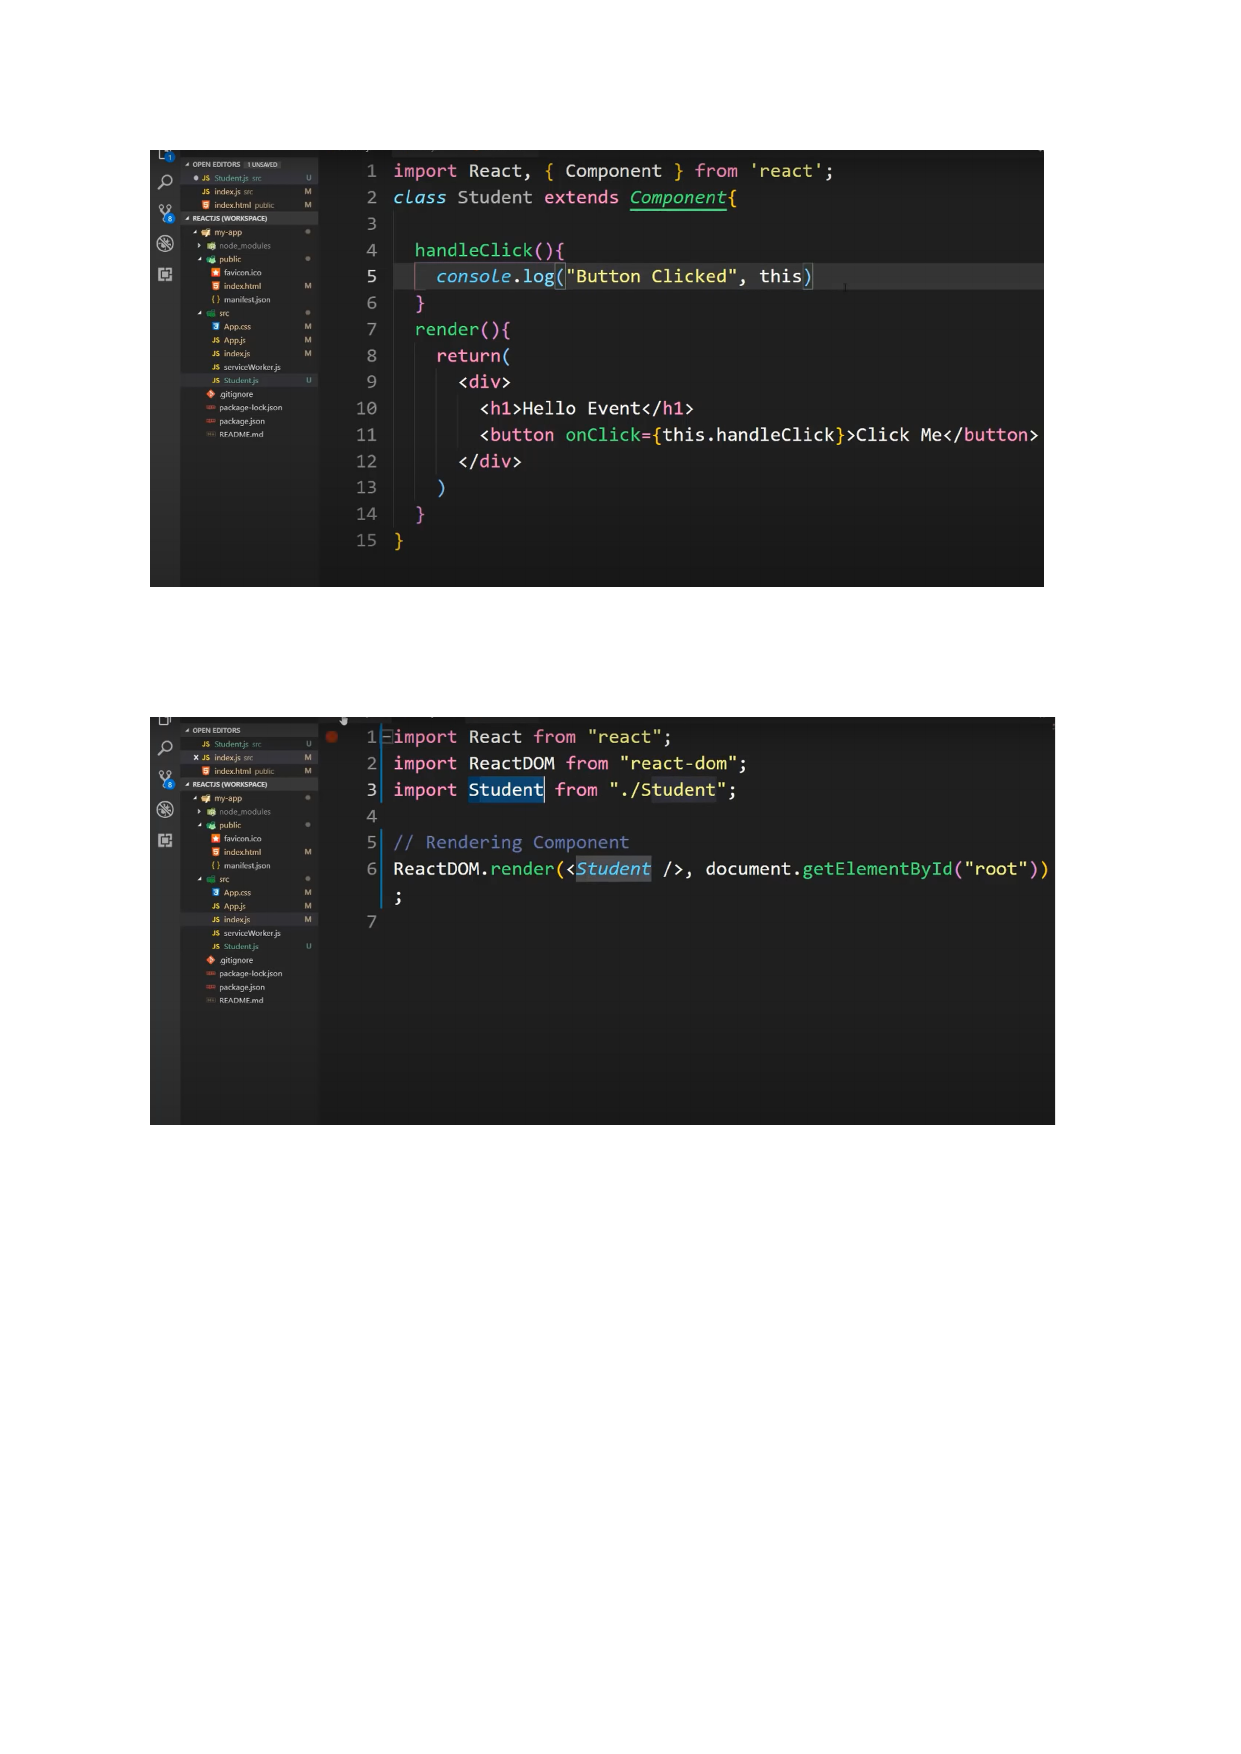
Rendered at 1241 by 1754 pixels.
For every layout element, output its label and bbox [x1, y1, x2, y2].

picture [150, 150, 1044, 587]
picture [150, 717, 1055, 1125]
